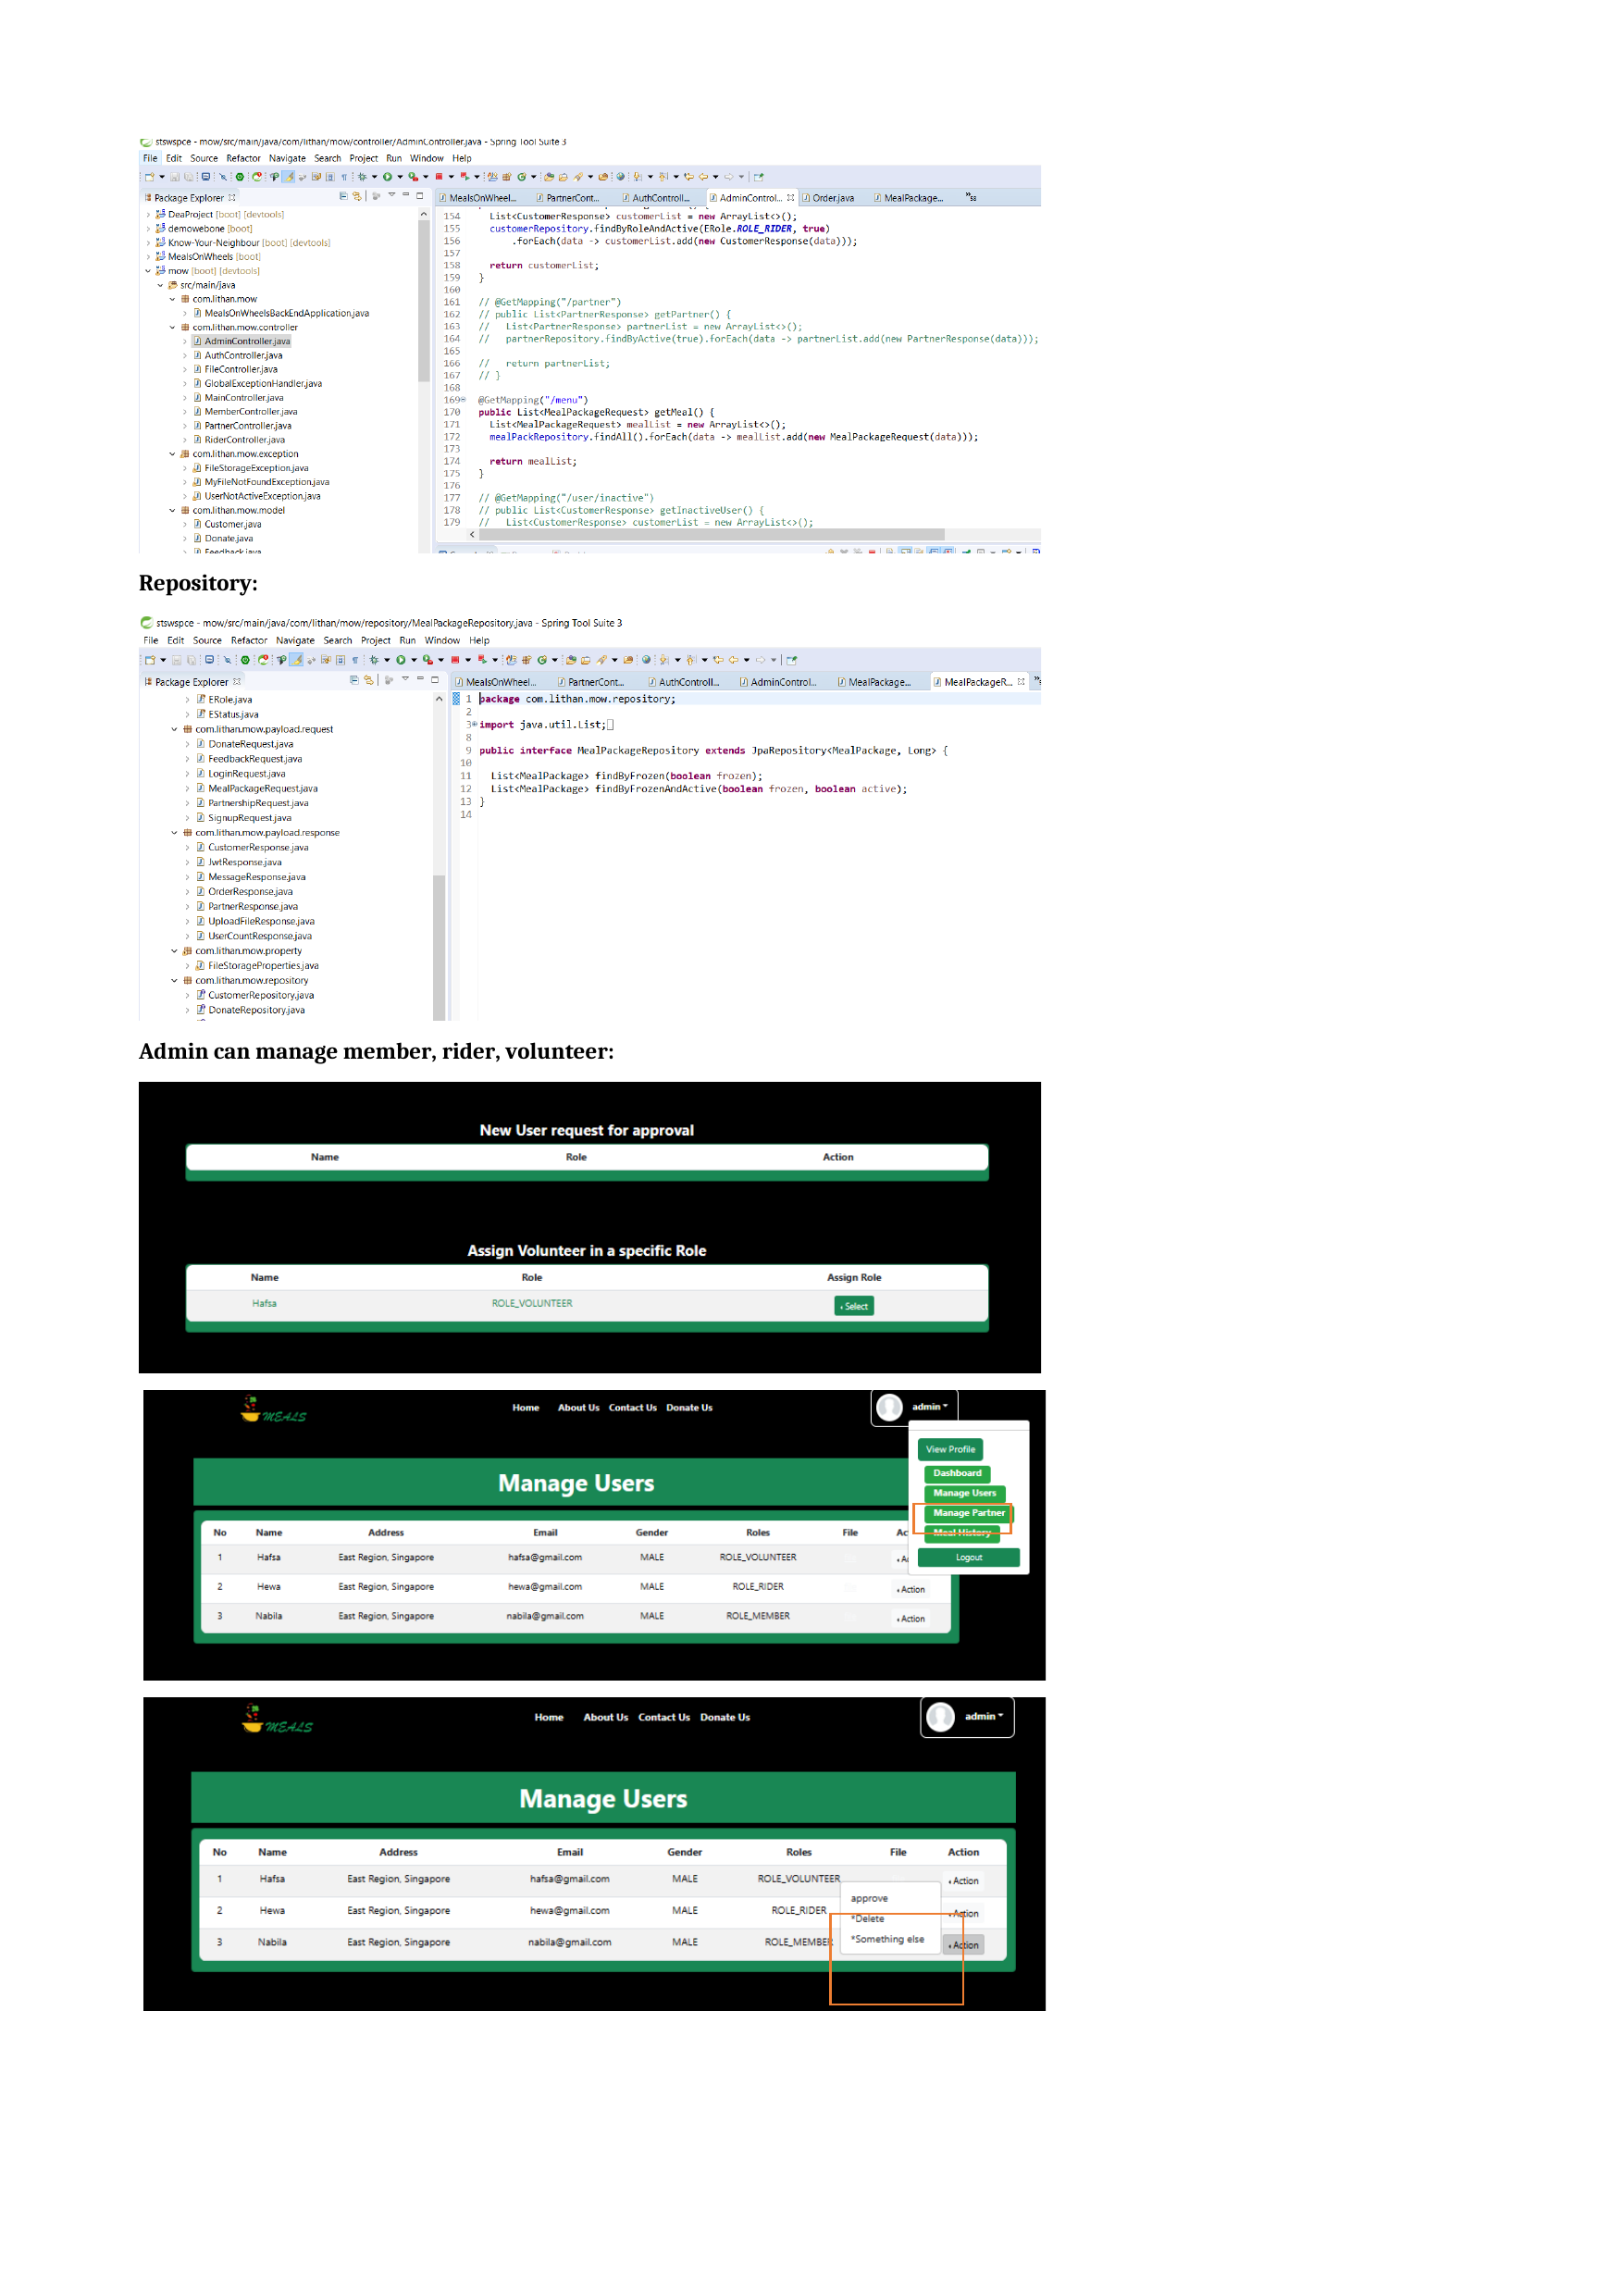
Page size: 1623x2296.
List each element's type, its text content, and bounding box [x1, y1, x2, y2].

picture [139, 139, 1041, 553]
picture [139, 614, 1041, 1021]
text Repository: [139, 570, 1484, 597]
picture [143, 1697, 1047, 2011]
text Admin can manage member, rider, volunteer: [139, 1038, 1484, 1065]
picture [143, 1390, 1047, 1681]
picture [139, 1082, 1041, 1373]
